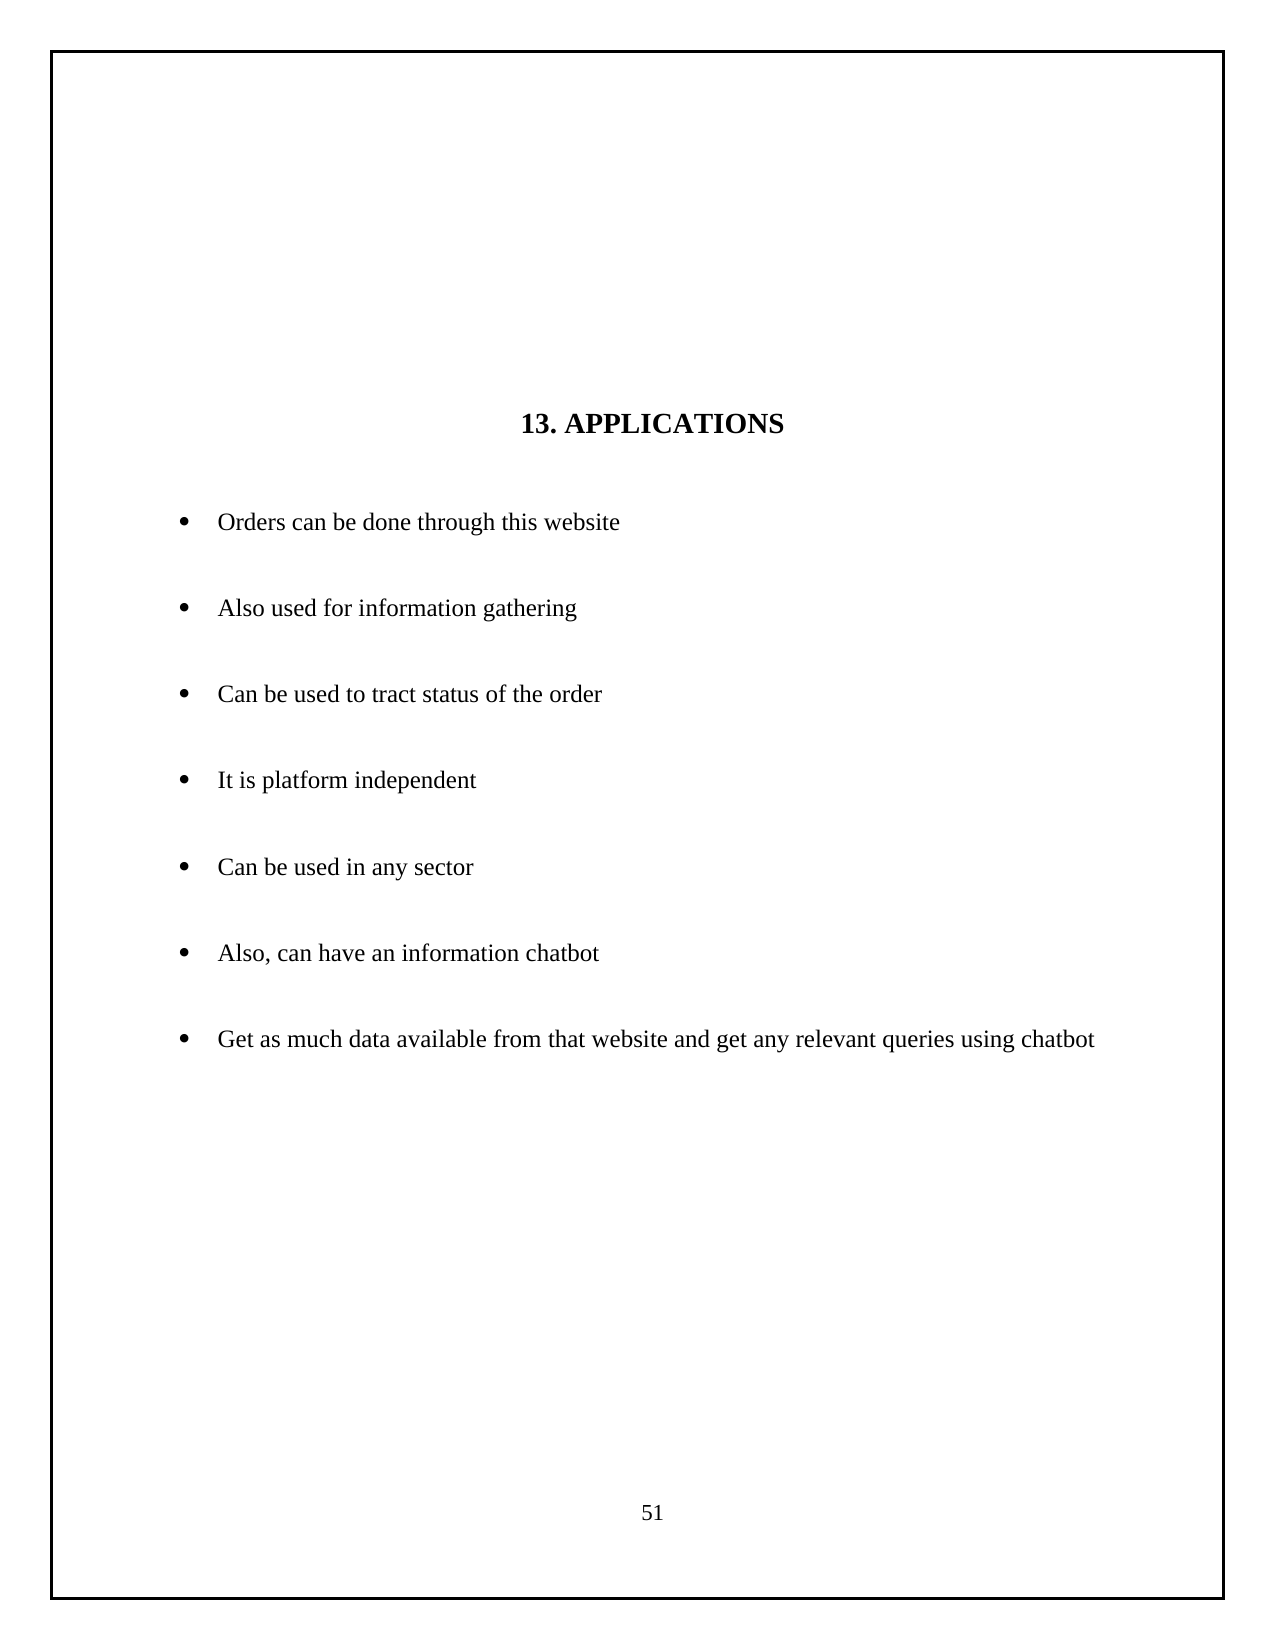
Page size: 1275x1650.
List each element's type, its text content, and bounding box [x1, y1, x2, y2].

list Also used for information gathering [180, 593, 1125, 622]
list Orders can be done through this website [180, 507, 1125, 535]
list Can be used in any sector [180, 852, 1125, 880]
text 13. APPLICATIONS [180, 406, 1125, 439]
list Also, can have an information chatbot [180, 938, 1125, 967]
list It is platform independent [180, 765, 1125, 794]
list Get as much data available from that website and get any relevant queries using chatbot [180, 1024, 1125, 1053]
list Can be used to tract status of the order [180, 679, 1125, 708]
